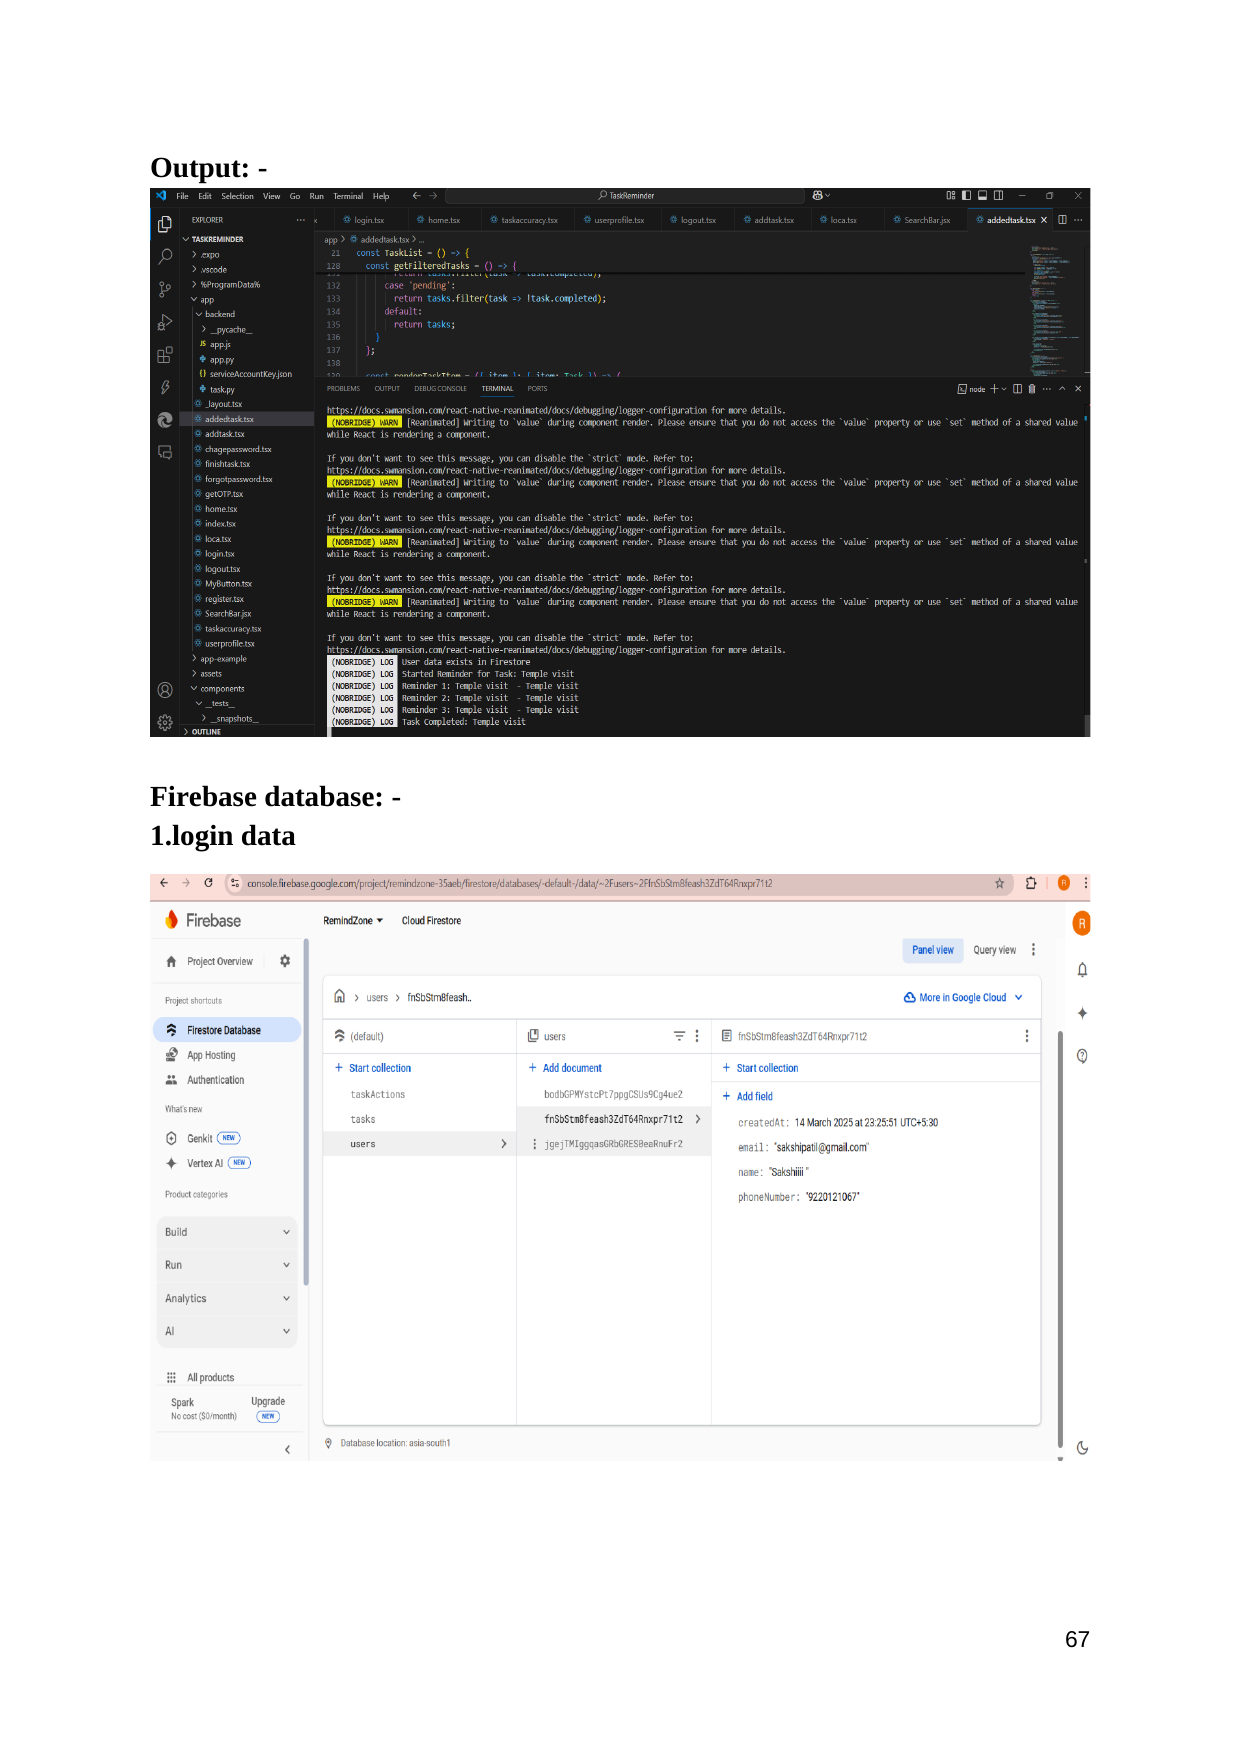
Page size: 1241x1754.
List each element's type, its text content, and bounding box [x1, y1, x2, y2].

text Firebase database: - [150, 779, 1090, 813]
picture [150, 188, 1091, 737]
picture [150, 874, 1091, 1461]
text 1.login data [150, 818, 1090, 851]
text Output: - [150, 150, 1090, 183]
